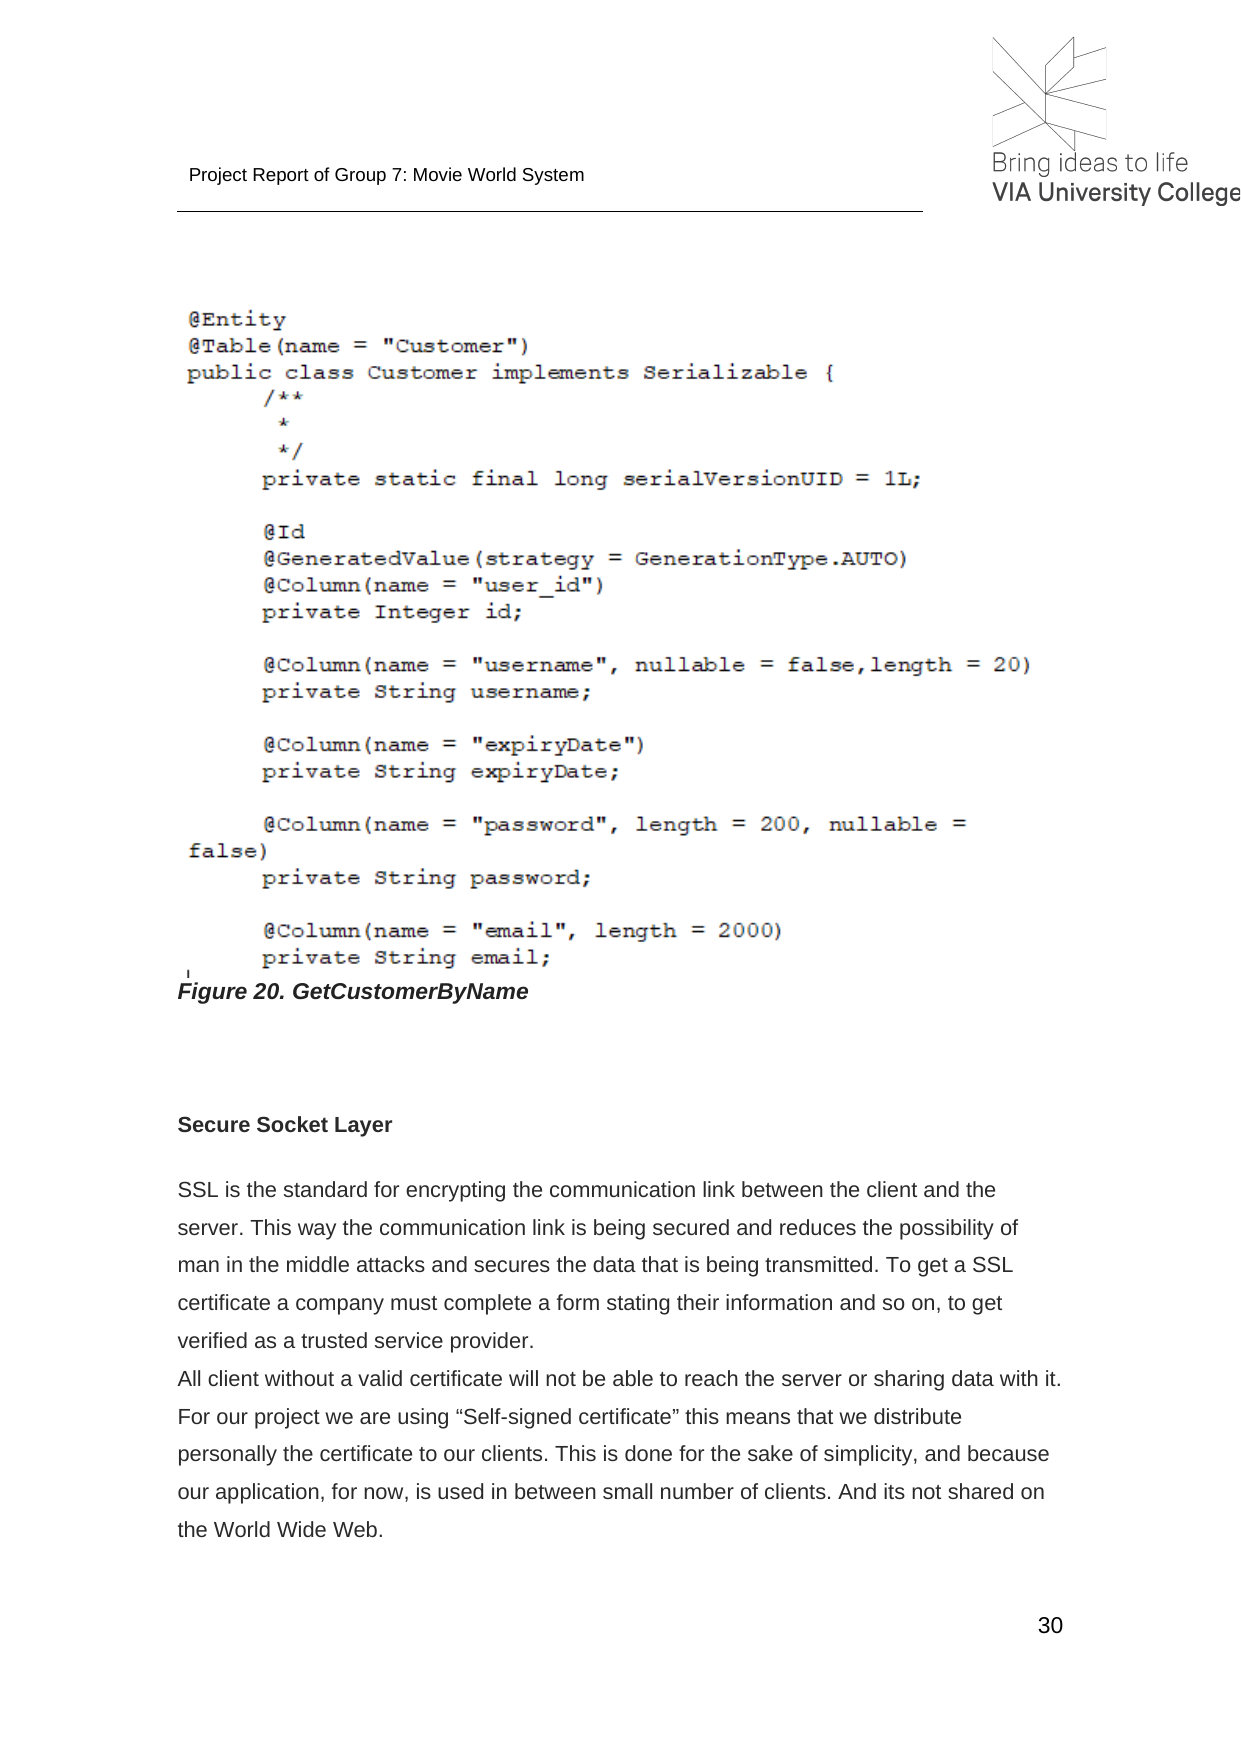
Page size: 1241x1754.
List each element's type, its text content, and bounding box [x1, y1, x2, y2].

picture [991, 36, 1241, 206]
text All client without a valid certificate will not be able to reach the server or sharing data with it. [177, 1366, 1063, 1391]
text SSL is the standard for encrypting the communication link between the client and the server. This way the communication link is being secured and reduces the possibility of man in the middle attacks and secures the data that is being transmitted. To get a SSL certificate a company must complete a form stating their information and so on, to get verified as a trusted service provider. [177, 1177, 1063, 1353]
text For our project we are using “Self-signed certificate” this means that we distribute personally the certificate to our clients. This is done for the sake of simplicity, and because our application, for now, is used in between small number of clients. And its not shared on the World Wide Web. [177, 1403, 1063, 1542]
picture [183, 304, 1037, 978]
text Figure 20. GetCustomerByName [177, 978, 1063, 1004]
text Secure Socket Layer [177, 1112, 1063, 1137]
